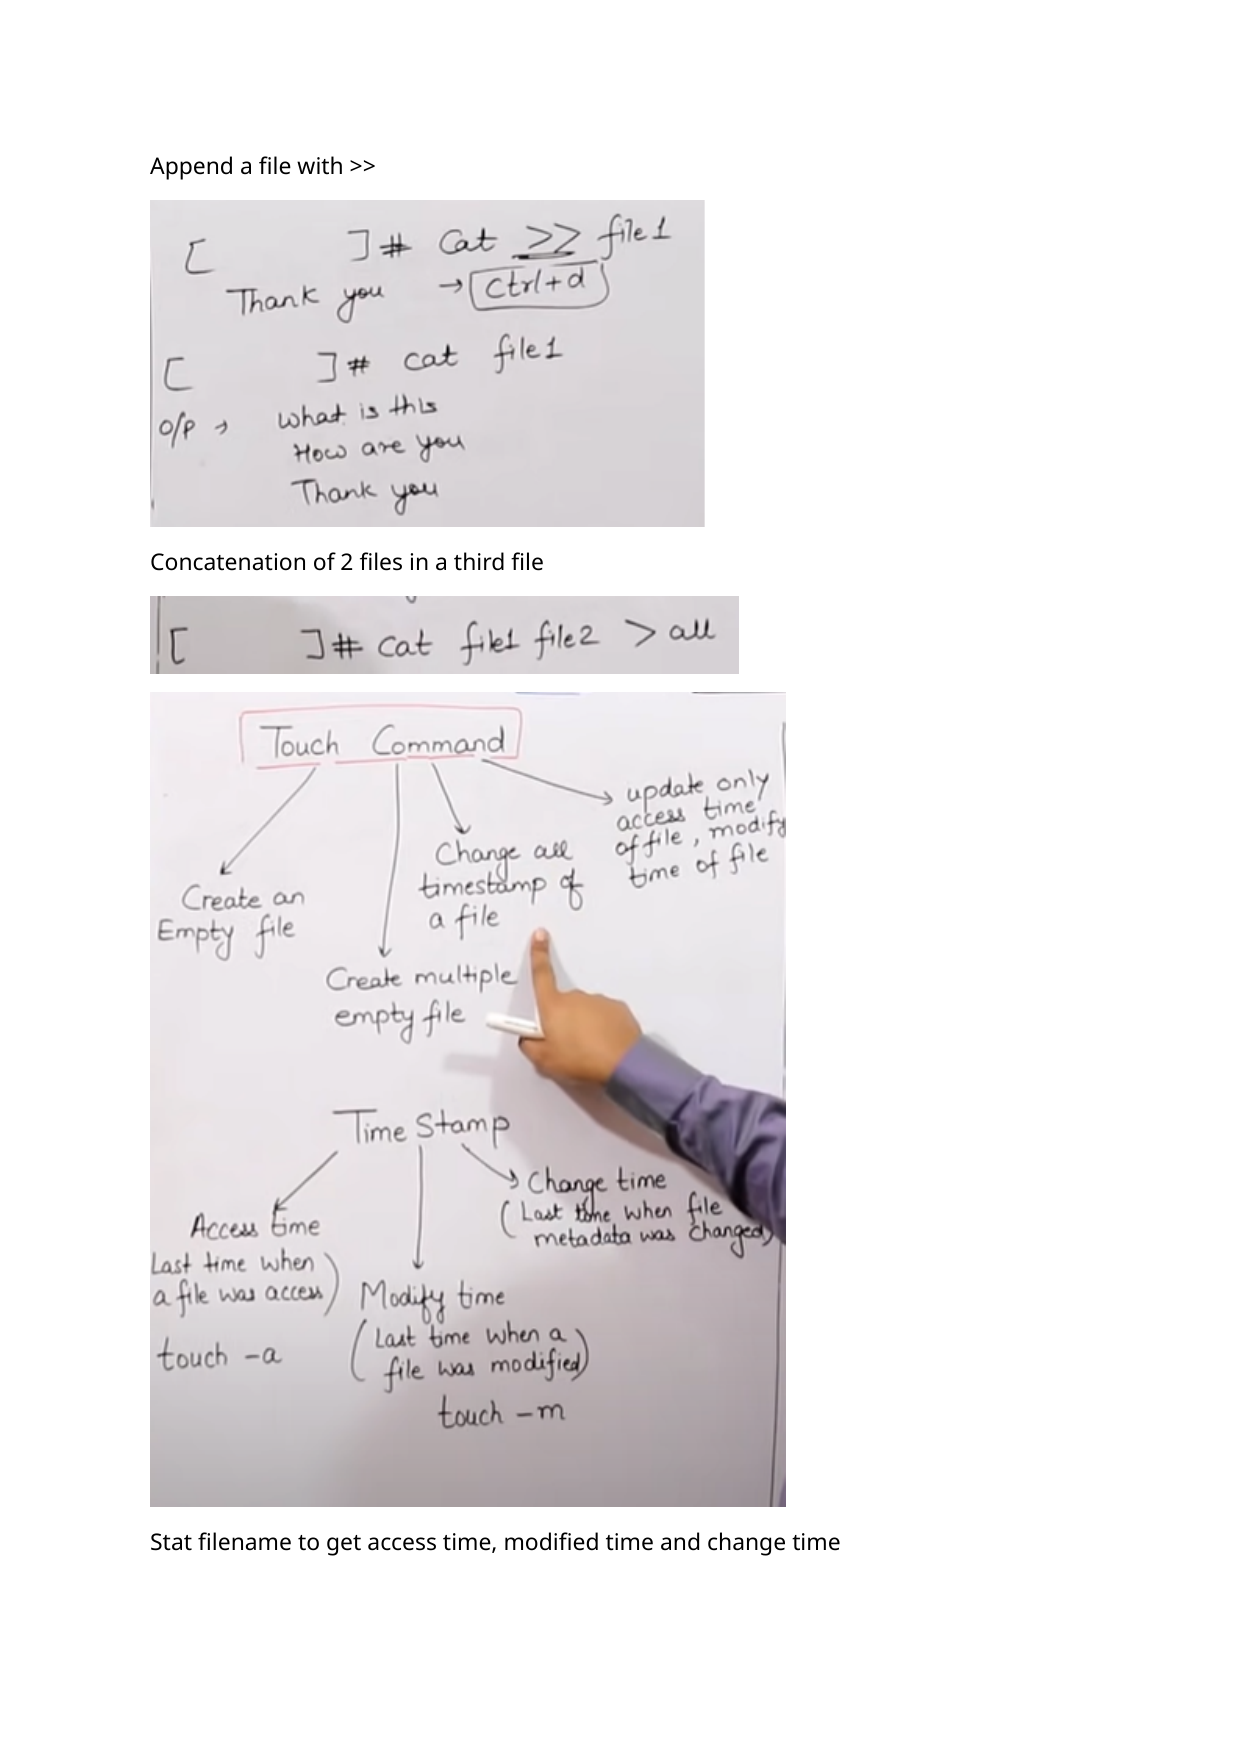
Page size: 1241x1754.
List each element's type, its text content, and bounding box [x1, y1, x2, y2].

text Concatenation of 2 files in a third file [150, 546, 1090, 577]
text Stat filename to get access time, modified time and change time [150, 1526, 1090, 1557]
picture [150, 692, 786, 1507]
picture [150, 200, 705, 527]
picture [150, 596, 739, 674]
text Append a file with >> [150, 150, 1090, 181]
